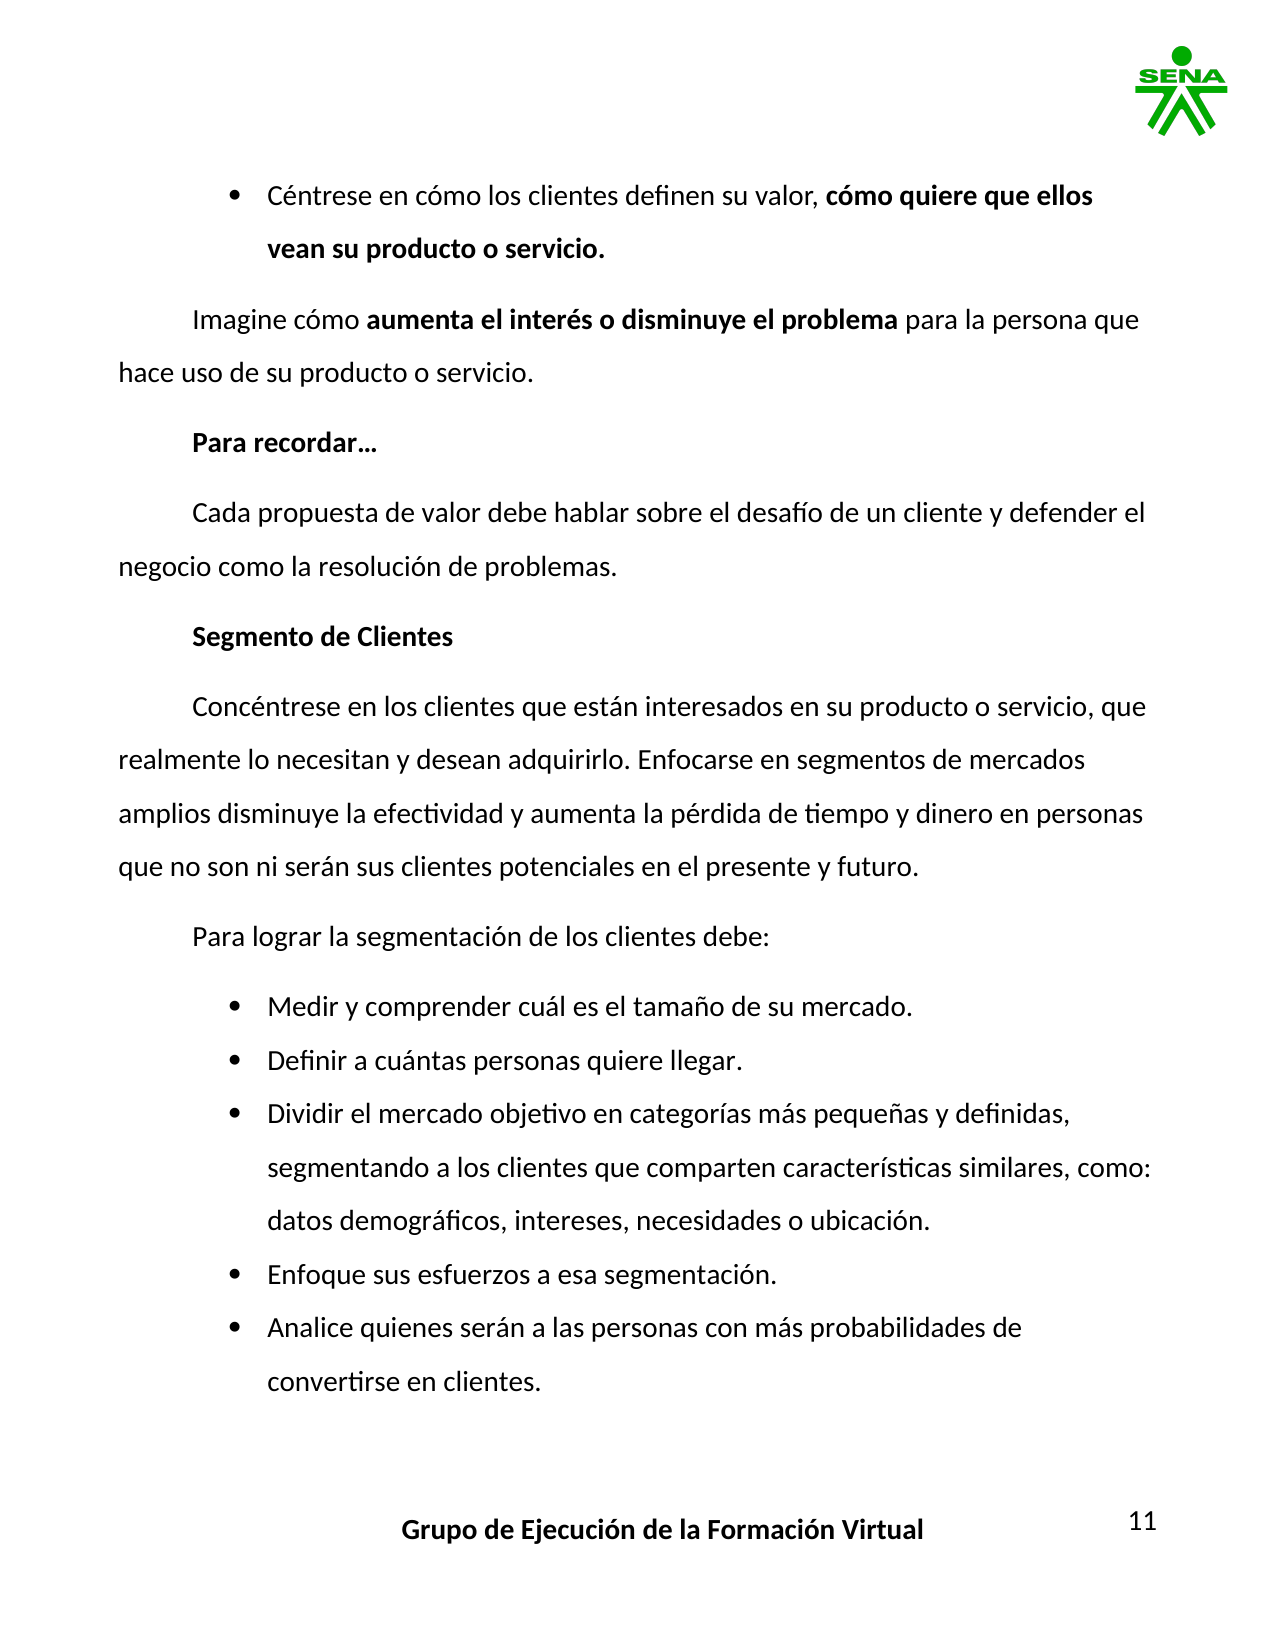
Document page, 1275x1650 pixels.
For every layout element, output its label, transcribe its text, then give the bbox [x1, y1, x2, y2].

list Céntrese en cómo los clientes definen su valor, cómo quiere que ellos vean su producto o servicio. [229, 177, 1157, 266]
list Definir a cuántas personas quiere llegar. [229, 1042, 1157, 1078]
list Dividir el mercado objetivo en categorías más pequeñas y definidas, segmentando a los clientes que comparten características similares, como: datos demográficos, intereses, necesidades o ubicación. [229, 1095, 1157, 1238]
list Medir y comprender cuál es el tamaño de su mercado. [229, 988, 1157, 1024]
list Enfoque sus esfuerzos a esa segmentación. [229, 1256, 1157, 1291]
text Concéntrese en los clientes que están interesados en su producto o servicio, que realmente lo necesitan y desean adquirirlo. Enfocarse en segmentos de mercados amplios disminuye la efectividad y aumenta la pérdida de tiempo y dinero en personas que no son ni serán sus clientes potenciales en el presente y futuro. [118, 688, 1157, 884]
text Para recordar… [118, 424, 1157, 460]
text Para lograr la segmentación de los clientes debe: [118, 918, 1157, 954]
list Analice quienes serán a las personas con más probabilidades de convertirse en clientes. [229, 1309, 1157, 1398]
text Imagine cómo aumenta el interés o disminuye el problema para la persona que hace uso de su producto o servicio. [118, 301, 1157, 390]
text Cada propuesta de valor debe hablar sobre el desafío de un cliente y defender el negocio como la resolución de problemas. [118, 494, 1157, 583]
text Segmento de Clientes [118, 618, 1157, 653]
picture [1135, 46, 1228, 136]
